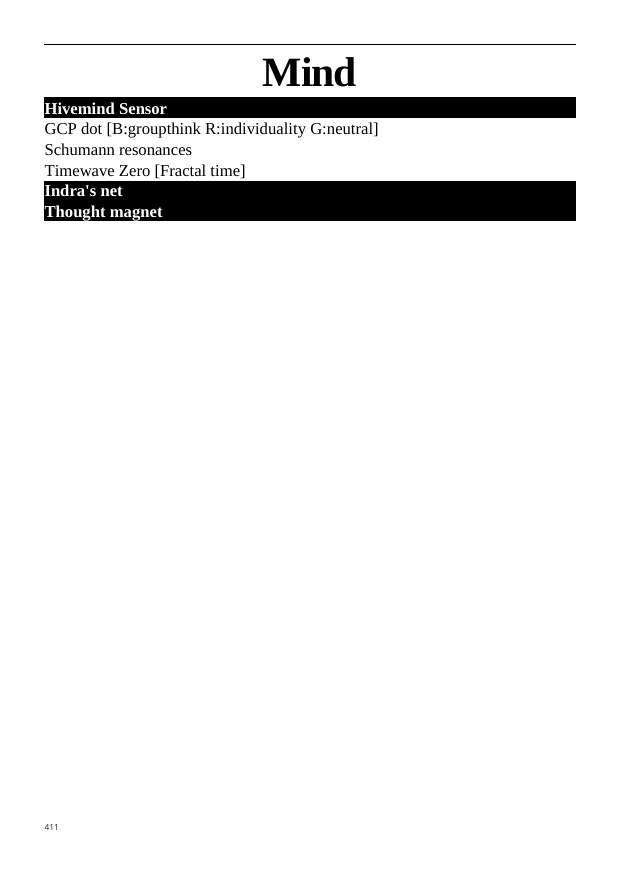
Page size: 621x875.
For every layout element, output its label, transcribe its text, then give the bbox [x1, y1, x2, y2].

text Indra's net [44, 181, 576, 200]
text Timewave Zero [Fractal time] [44, 160, 576, 179]
text GCP dot [B:groupthink R:individuality G:neutral] [44, 119, 576, 138]
subtitle Thought magnet [44, 202, 576, 221]
subtitle Hivemind Sensor [44, 98, 576, 118]
subtitle Mind [44, 45, 576, 97]
text Schumann resonances [44, 140, 576, 159]
